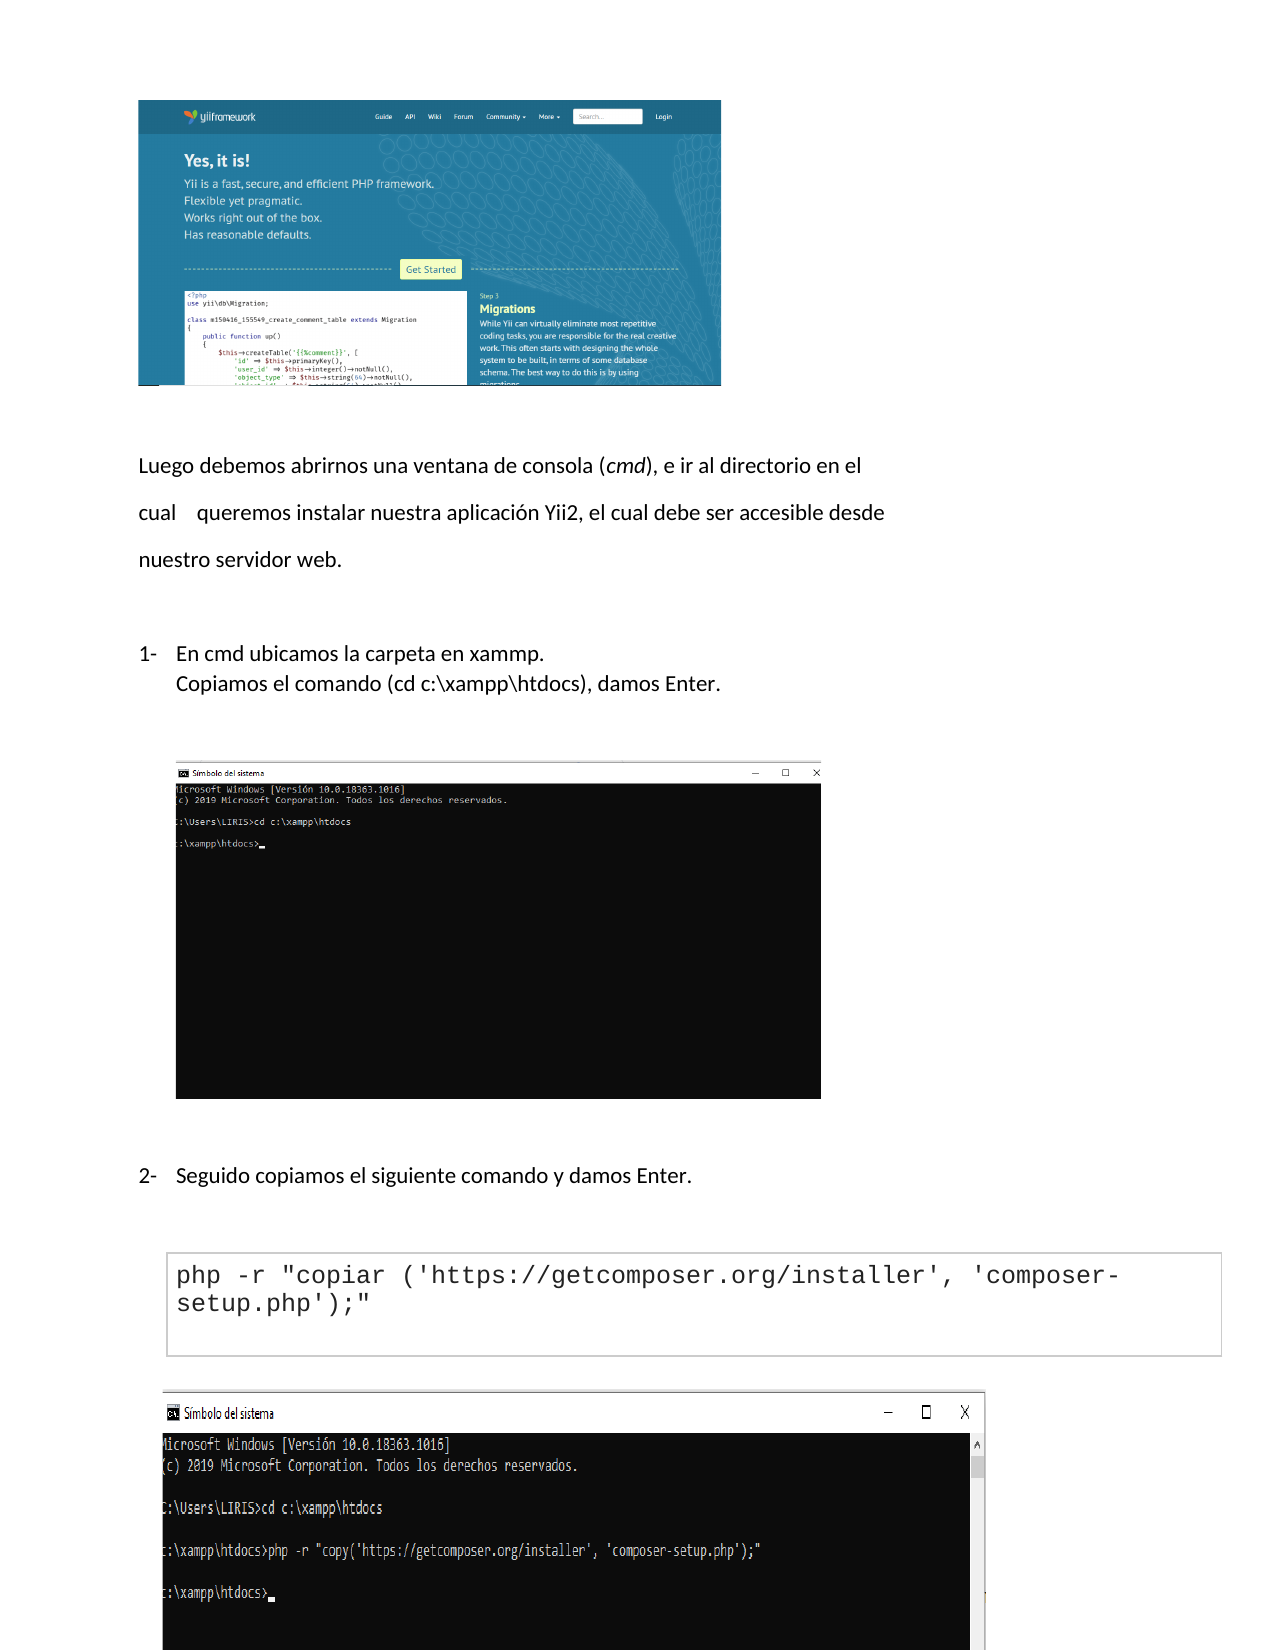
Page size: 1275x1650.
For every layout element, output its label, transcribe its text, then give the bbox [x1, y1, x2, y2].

list Seguido copiamos el siguiente comando y damos Enter. [138, 1162, 1212, 1190]
list php -r "copiar ('https://getcomposer.org/installer', 'composer-setup.php');" [168, 1254, 1221, 1309]
list Copiamos el comando (cd c:\xampp\htdocs), damos Enter. [176, 669, 1212, 697]
picture [138, 100, 722, 386]
picture [175, 760, 822, 1099]
text nuestro servidor web. [64, 545, 1212, 573]
list En cmd ubicamos la carpeta en xammp. [138, 639, 1212, 667]
text cual queremos instalar nuestra aplicación Yii2, el cual debe ser accesible desde [64, 498, 1212, 527]
text Luego debemos abrirnos una ventana de consola (cmd), e ir al directorio en el [64, 452, 1212, 480]
picture [162, 1389, 986, 1650]
